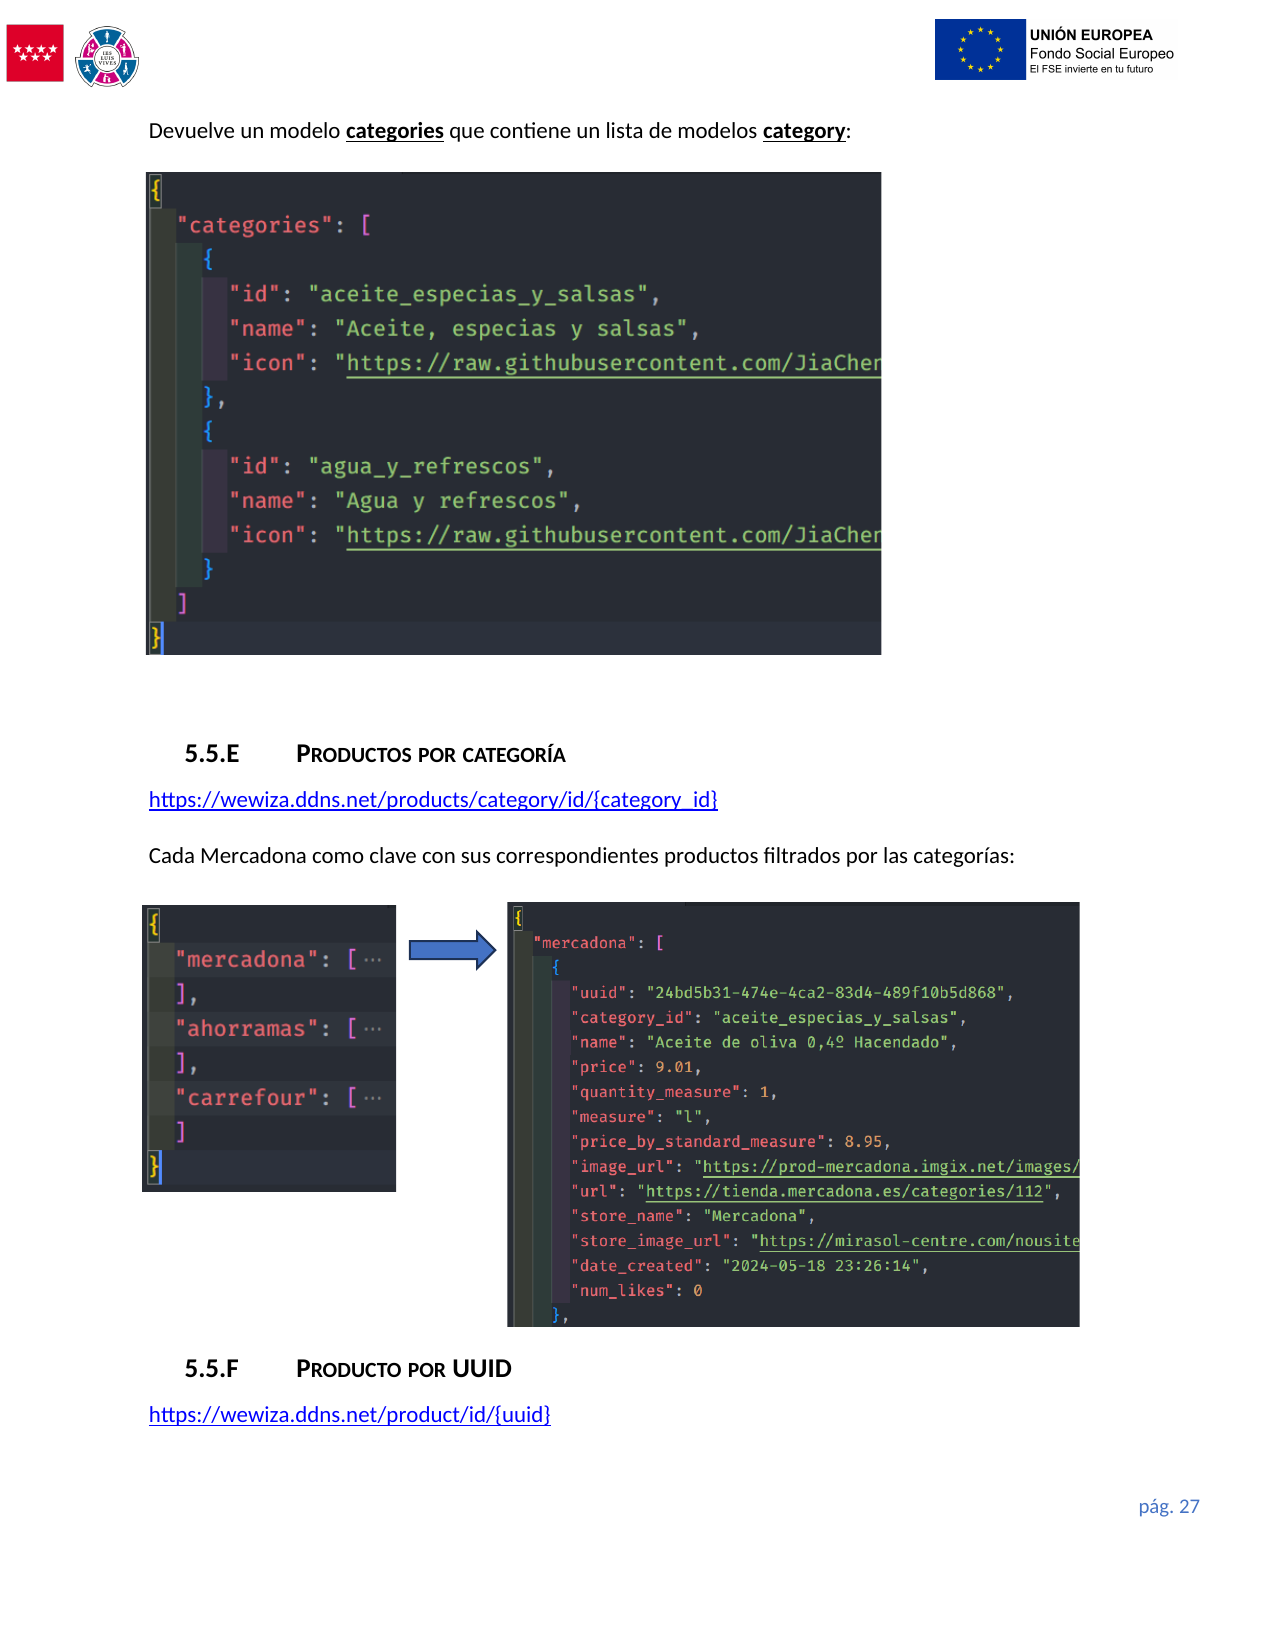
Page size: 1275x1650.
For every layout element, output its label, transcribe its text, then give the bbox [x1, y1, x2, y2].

text Cada Mercadona como clave con sus correspondientes productos filtrados por las categorías: [75, 841, 1200, 869]
text https://wewiza.ddns.net/products/category/id/{category_id} [75, 785, 1200, 813]
text Productos por categoría [184, 736, 1200, 769]
text Devuelve un modelo categories que contiene un lista de modelos category: [149, 116, 1200, 144]
picture [75, 24, 139, 89]
picture [0, 18, 70, 88]
picture [507, 902, 1080, 1327]
picture [145, 172, 882, 655]
picture [142, 905, 397, 1192]
text https://wewiza.ddns.net/product/id/{uuid} [75, 1401, 1200, 1429]
picture [935, 19, 1178, 80]
